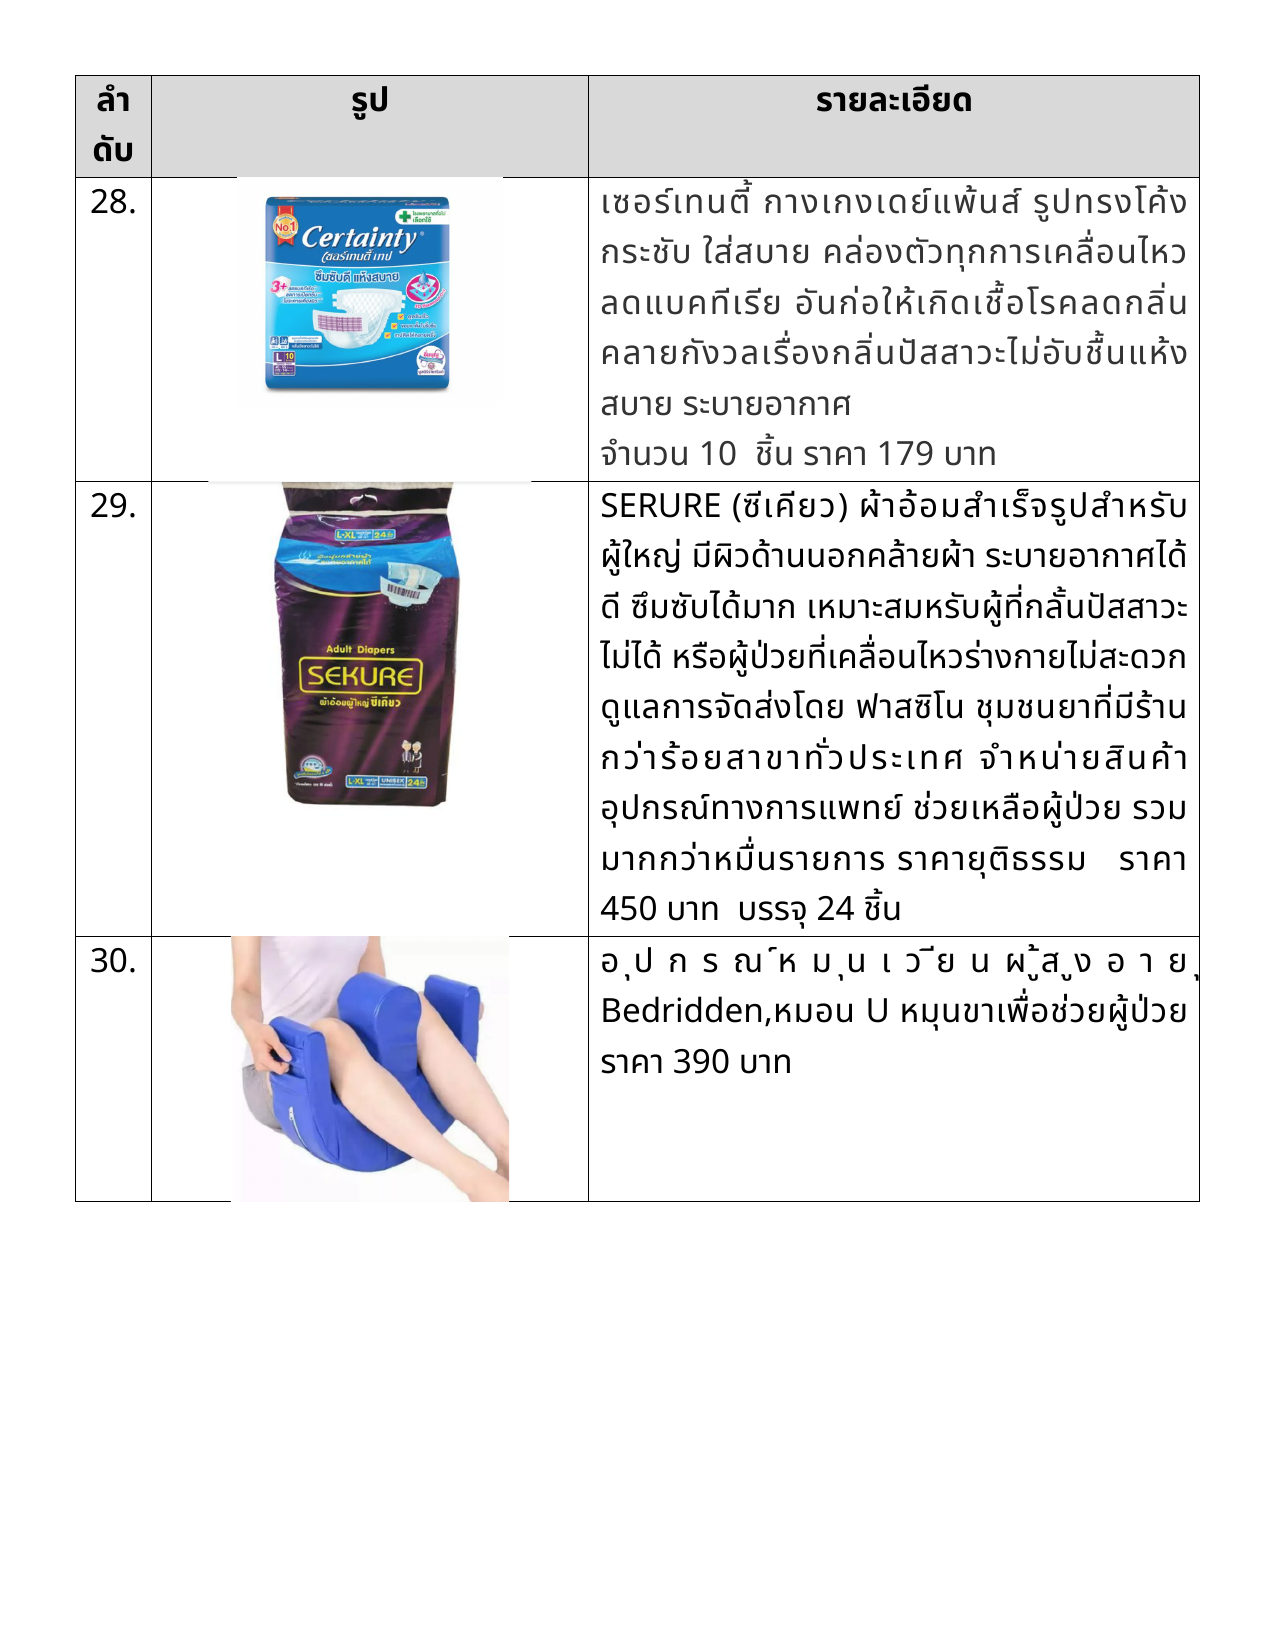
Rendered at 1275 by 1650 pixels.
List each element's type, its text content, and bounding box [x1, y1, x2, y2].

table_header รายละเอียด [589, 76, 1199, 177]
picture [237, 177, 503, 407]
table_cell 29. [76, 482, 151, 936]
table_header รูป [152, 76, 588, 177]
table_cell 28. [76, 178, 151, 481]
table_cell [152, 482, 588, 936]
table_cell อุปกรณ์หมุนเวียนผู้สูงอายุ Bedridden,หมอน U หมุนขาเพื่อช่วยผู้ป่วย ราคา 390 บาท [589, 937, 1199, 1201]
table_cell 30. [76, 937, 151, 1201]
table_cell SERURE (ซีเคียว) ผ้าอ้อมสำเร็จรูปสำหรับผู้ใหญ่ มีผิวด้านนอกคล้ายผ้า ระบายอากาศได้ดี ซึมซับได้มาก เหมาะสมหรับผู้ที่กลั้นปัสสาวะไม่ได้ หรือผู้ป่วยที่เคลื่อนไหวร่างกายไม่สะดวก ดูแลการจัดส่งโดย ฟาสซิโน ชุมชนยาที่มีร้านกว่าร้อยสาขาทั่วประเทศ จำหน่ายสินค้าอุปกรณ์ทางการแพทย์ ช่วยเหลือผู้ป่วย รวมมากกว่าหมื่นรายการ ราคายุติธรรม ราคา 450 บาท บรรจุ 24 ชิ้น [589, 482, 1199, 936]
table_cell [510, 937, 588, 1201]
table_cell [152, 178, 588, 481]
picture [208, 481, 532, 871]
table_header ลำดับ [76, 76, 151, 177]
picture [230, 936, 510, 1202]
table_cell [152, 937, 230, 1201]
table_cell เซอร์เทนตี้ กางเกงเดย์แพ้นส์ รูปทรงโค้งกระชับ ใส่สบาย คล่องตัวทุกการเคลื่อนไหวลดแบคทีเรีย อันก่อให้เกิดเชื้อโรคลดกลิ่น คลายกังวลเรื่องกลิ่นปัสสาวะไม่อับชื้นแห้งสบาย ระบายอากาศ จำนวน 10 ชิ้น ราคา 179 บาท [589, 178, 1199, 481]
